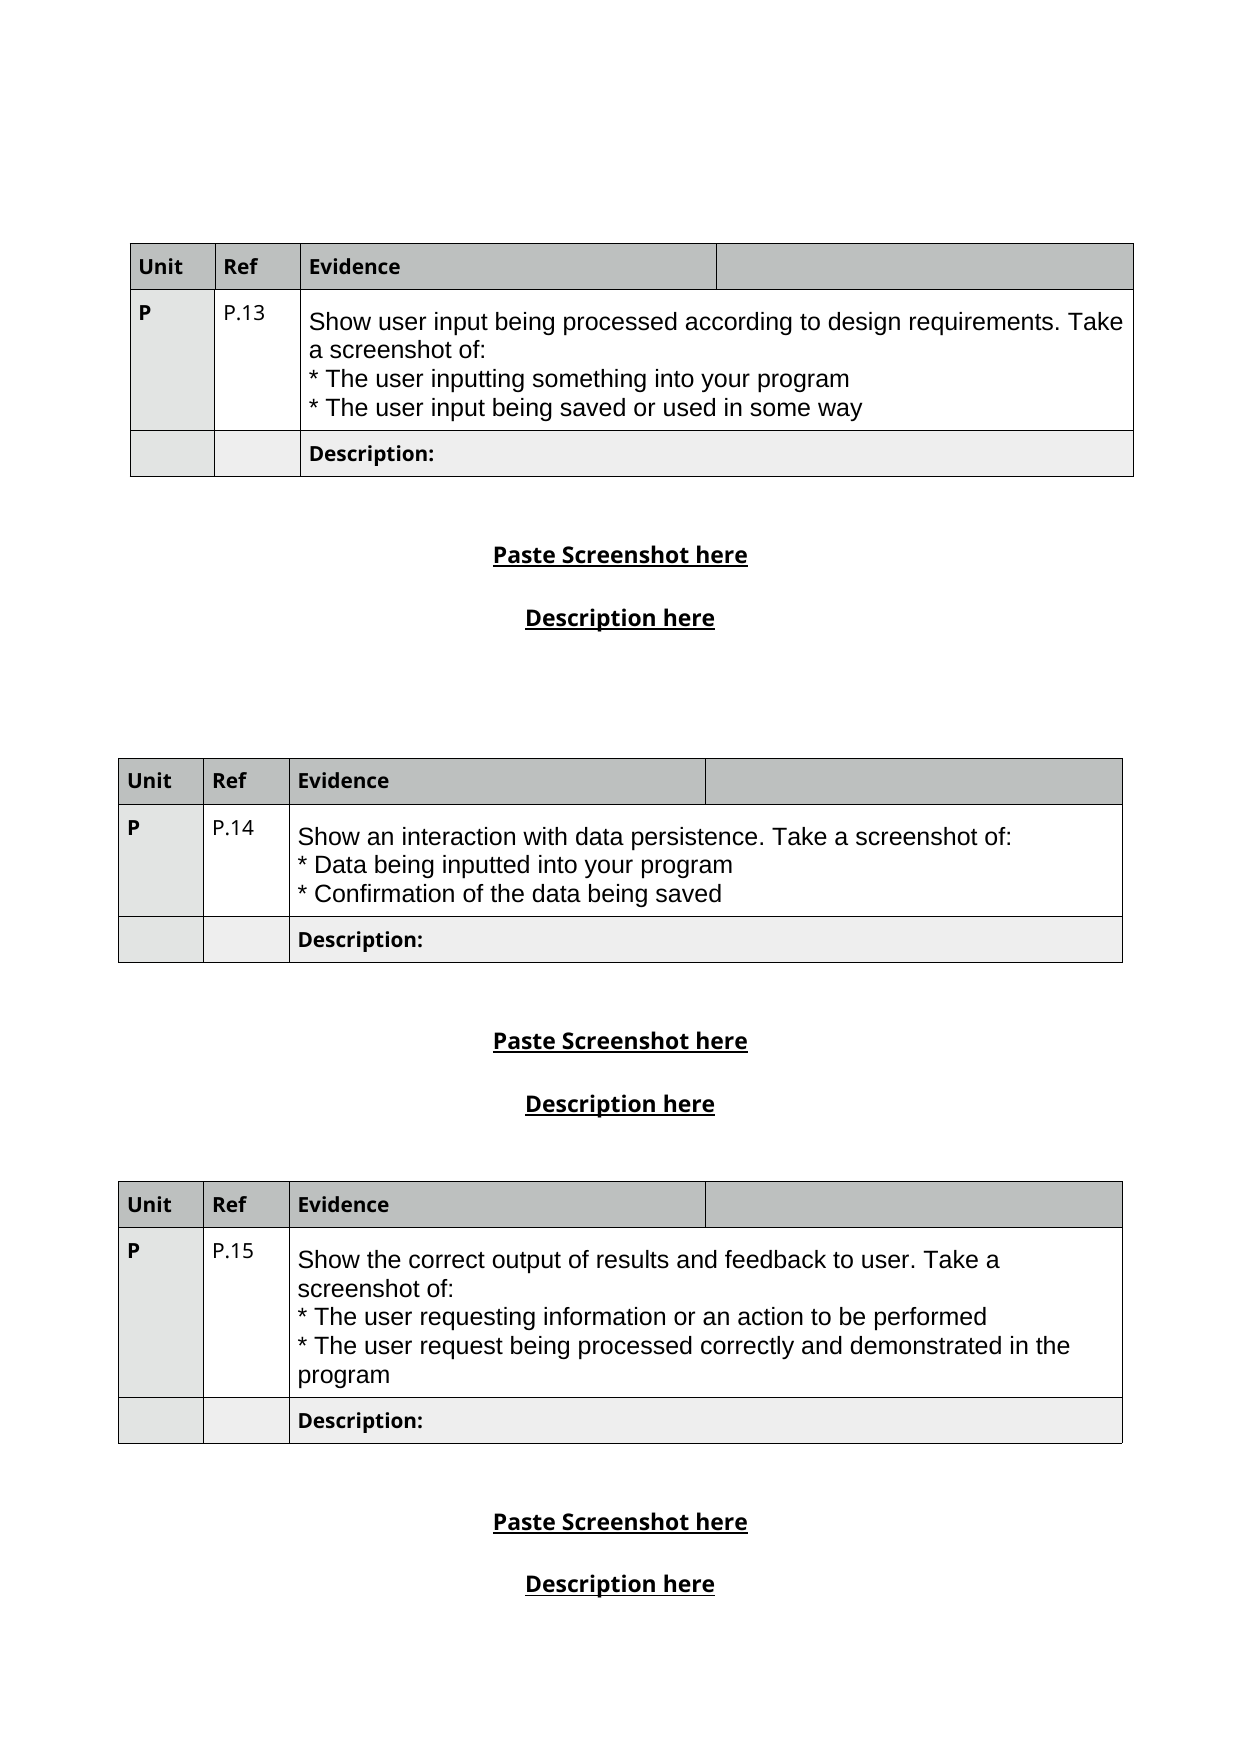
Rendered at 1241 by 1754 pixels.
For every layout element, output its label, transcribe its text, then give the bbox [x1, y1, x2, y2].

table_cell Show user input being processed according to design requirements. Take a screenshot of: * The user inputting something into your program * The user input being saved or used in some way [301, 290, 1133, 430]
table_header Unit [119, 1182, 203, 1227]
table_header Ref [216, 244, 300, 289]
table_header Ref [204, 1182, 289, 1227]
table_cell P.15 [204, 1228, 289, 1397]
table_cell Description: [301, 431, 1133, 476]
text Description here [118, 602, 1122, 633]
table_cell P.13 [215, 290, 300, 430]
text Description here [118, 1568, 1122, 1600]
table_cell Description: [290, 917, 1122, 962]
table_header Unit [119, 759, 203, 804]
table_cell [204, 1398, 289, 1443]
table_cell [119, 917, 203, 962]
table_cell P.14 [204, 805, 289, 916]
text Paste Screenshot here [118, 1506, 1122, 1537]
table_cell Show the correct output of results and feedback to user. Take a screenshot of: * The user requesting information or an action to be performed * The user request being processed correctly and demonstrated in the program [290, 1228, 1122, 1397]
table_header [717, 244, 1133, 289]
text Paste Screenshot here [118, 1025, 1122, 1056]
table_header [706, 1182, 1122, 1227]
table_cell P [119, 805, 203, 916]
table_cell P [131, 290, 214, 430]
table_header Ref [204, 759, 289, 804]
table_cell [215, 431, 300, 476]
table_header Evidence [290, 759, 705, 804]
table_cell P [119, 1228, 203, 1397]
table_header Evidence [290, 1182, 705, 1227]
table_cell [204, 917, 289, 962]
table_cell [131, 431, 214, 476]
table_header Unit [131, 244, 215, 289]
table_header [706, 759, 1122, 804]
table_cell Show an interaction with data persistence. Take a screenshot of: * Data being inputted into your program * Confirmation of the data being saved [290, 805, 1122, 916]
table_cell Description: [290, 1398, 1122, 1443]
table_cell [119, 1398, 203, 1443]
text Paste Screenshot here [118, 539, 1122, 570]
table_header Evidence [301, 244, 716, 289]
text Description here [118, 1087, 1122, 1119]
